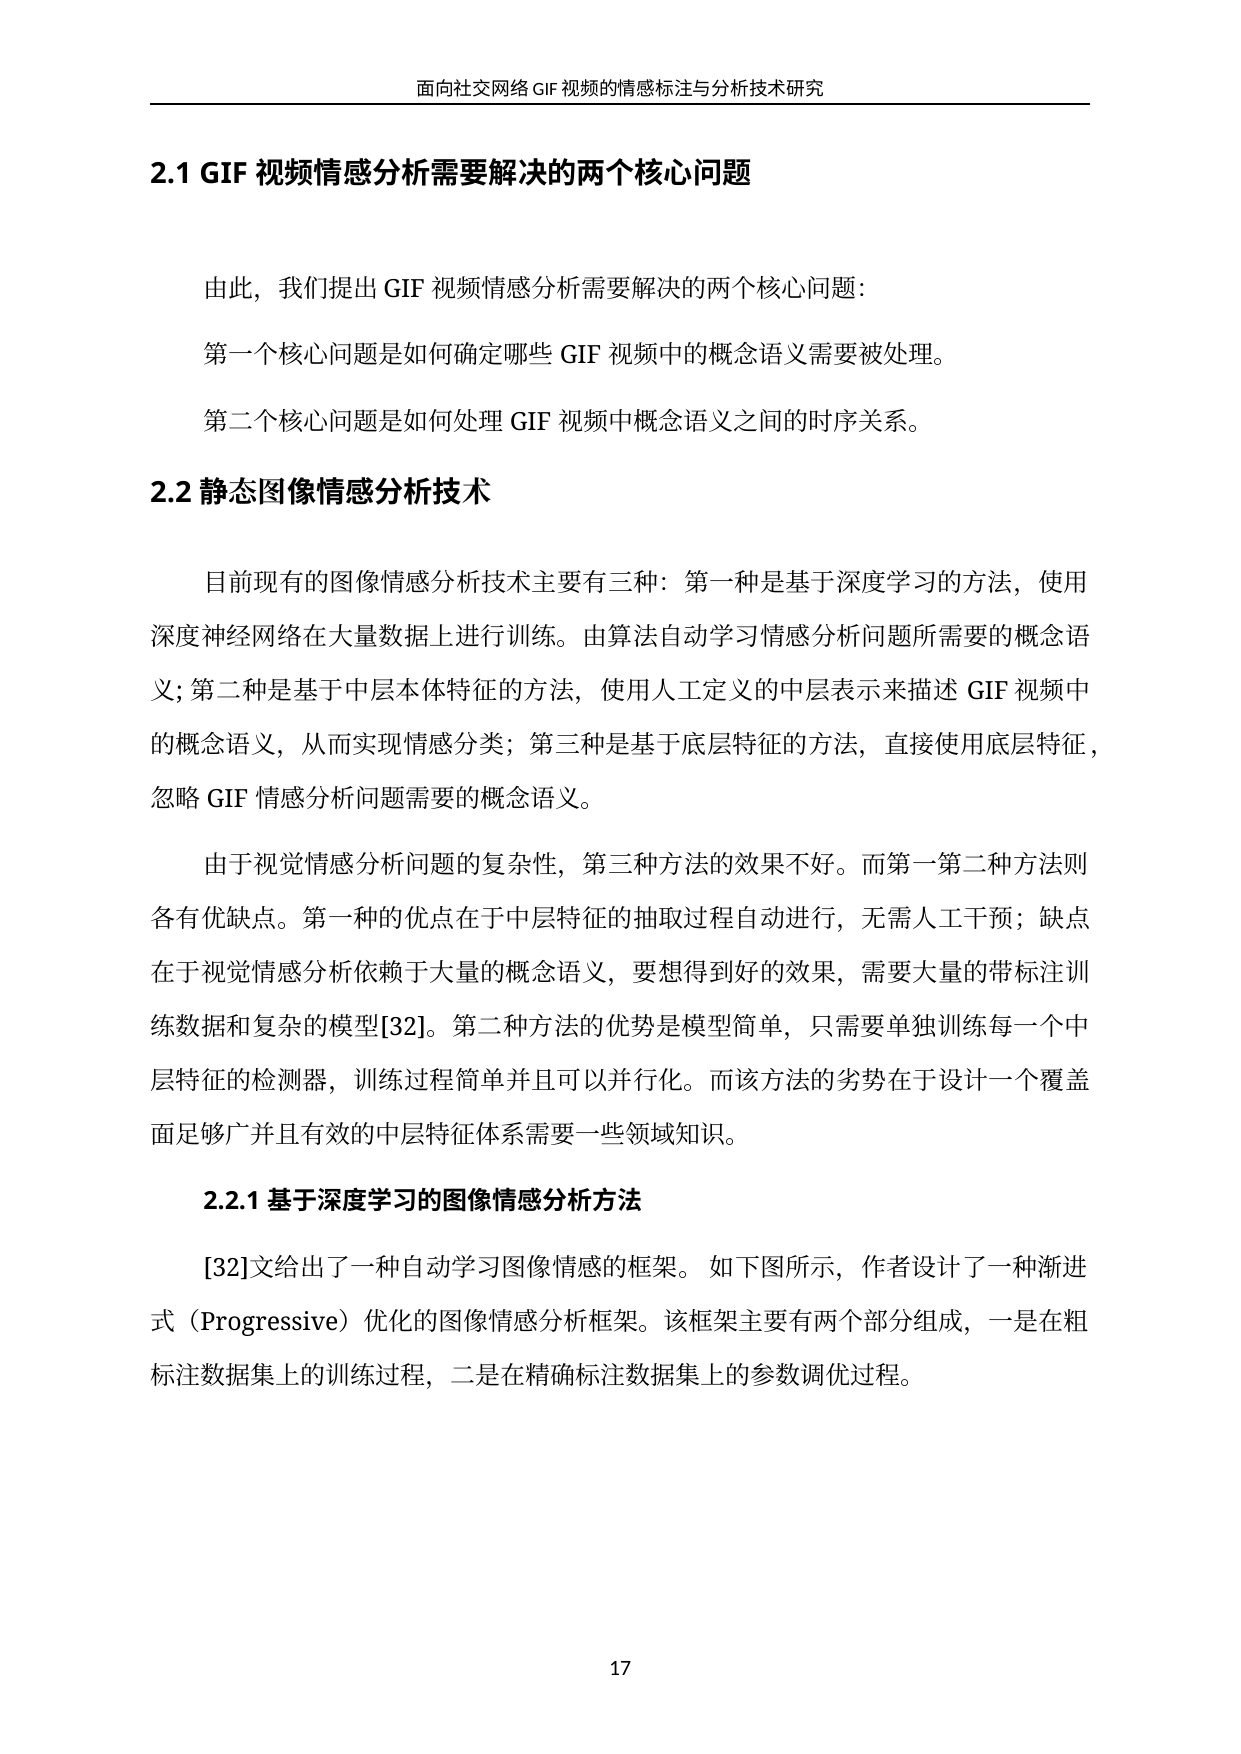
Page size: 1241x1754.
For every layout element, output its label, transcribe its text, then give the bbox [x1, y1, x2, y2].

text 目前现有的图像情感分析技术主要有三种：第一种是基于深度学习的方法，使用深度神经网络在大量数据上进行训练。由算法自动学习情感分析问题所需要的概念语义; 第二种是基于中层本体特征的方法，使用人工定义的中层表示来描述 GIF视频中的概念语义，从而实现情感分类；第三种是基于底层特征的方法，直接使用底层特征，忽略 GIF 情感分析问题需要的概念语义。 [150, 563, 1090, 814]
text 2.2.1 基于深度学习的图像情感分析方法 [150, 1181, 1090, 1217]
text 2.1 GIF 视频情感分析需要解决的两个核心问题 [150, 150, 1090, 192]
text 由此，我们提出GIF 视频情感分析需要解决的两个核心问题： [150, 268, 1090, 304]
text 由于视觉情感分析问题的复杂性，第三种方法的效果不好。而第一第二种方法则各有优缺点。第一种的优点在于中层特征的抽取过程自动进行，无需人工干预；缺点在于视觉情感分析依赖于大量的概念语义，要想得到好的效果，需要大量的带标注训练数据和复杂的模型[32]。第二种方法的优势是模型简单，只需要单独训练每一个中层特征的检测器，训练过程简单并且可以并行化。而该方法的劣势在于设计一个覆盖面足够广并且有效的中层特征体系需要一些领域知识。 [150, 845, 1090, 1150]
text 第二个核心问题是如何处理 GIF 视频中概念语义之间的时序关系。 [150, 402, 1090, 438]
text 第一个核心问题是如何确定哪些 GIF 视频中的概念语义需要被处理。 [150, 335, 1090, 371]
text [32]文给出了一种自动学习图像情感的框架。 如下图所示，作者设计了一种渐进式（Progressive）优化的图像情感分析框架。该框架主要有两个部分组成，一是在粗标注数据集上的训练过程，二是在精确标注数据集上的参数调优过程。 [150, 1248, 1090, 1392]
text 2.2 静态图像情感分析技术 [150, 468, 1090, 511]
